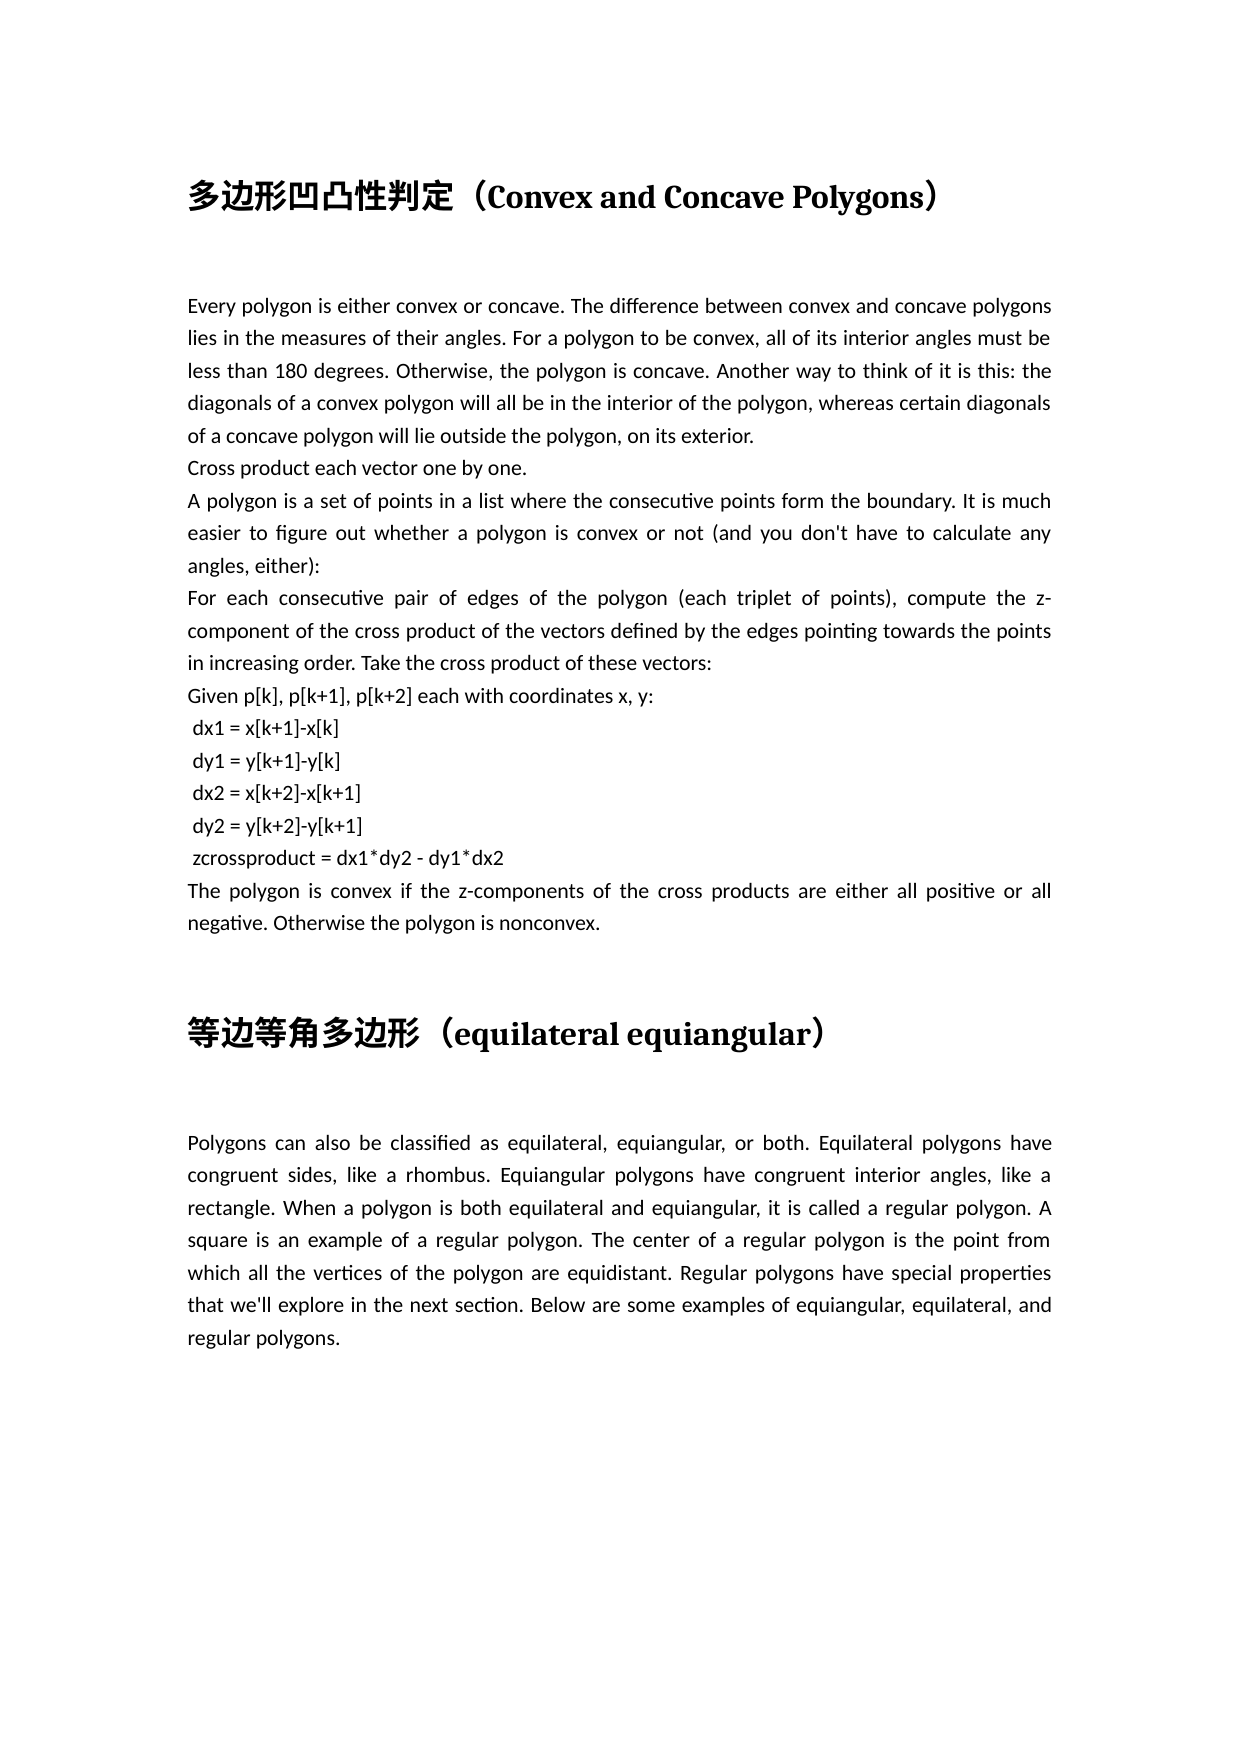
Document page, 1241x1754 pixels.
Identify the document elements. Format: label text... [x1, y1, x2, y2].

text Given p[k], p[k+1], p[k+2] each with coordinates x, y: [187, 679, 1053, 712]
text dy2 = y[k+2]-y[k+1] [187, 809, 1053, 842]
text Cross product each vector one by one. [187, 452, 1053, 484]
text Every polygon is either convex or concave. The difference between convex and concave polygons lies in the measures of their angles. For a polygon to be convex, all of its interior angles must be less than 180 degrees. Otherwise, the polygon is concave. Another way to think of it is this: the diagonals of a convex polygon will all be in the interior of the polygon, whereas certain diagonals of a concave polygon will lie outside the polygon, on its exterior. [187, 289, 1053, 452]
text zcrossproduct = dx1*dy2 - dy1*dx2 [187, 842, 1053, 874]
text dx1 = x[k+1]-x[k] [187, 712, 1053, 744]
subtitle 等边等角多边形（equilateral equiangular） [187, 999, 1053, 1064]
text Polygons can also be classified as equilateral, equiangular, or both. Equilateral polygons have congruent sides, like a rhombus. Equiangular polygons have congruent interior angles, like a rectangle. When a polygon is both equilateral and equiangular, it is called a regular polygon. A square is an example of a regular polygon. The center of a regular polygon is the point from which all the vertices of the polygon are equidistant. Regular polygons have special properties that we'll explore in the next section. Below are some examples of equiangular, equilateral, and regular polygons. [187, 1126, 1053, 1353]
text A polygon is a set of points in a list where the consecutive points form the boundary. It is much easier to figure out whether a polygon is convex or not (and you don't have to calculate any angles, either): [187, 484, 1053, 582]
text dx2 = x[k+2]-x[k+1] [187, 777, 1053, 809]
text For each consecutive pair of edges of the polygon (each triplet of points), compute the z-component of the cross product of the vectors defined by the edges pointing towards the points in increasing order. Take the cross product of these vectors: [187, 582, 1053, 679]
text The polygon is convex if the z-components of the cross products are either all positive or all negative. Otherwise the polygon is nonconvex. [187, 874, 1053, 939]
subtitle 多边形凹凸性判定（Convex and Concave Polygons） [187, 162, 1053, 227]
text dy1 = y[k+1]-y[k] [187, 744, 1053, 777]
